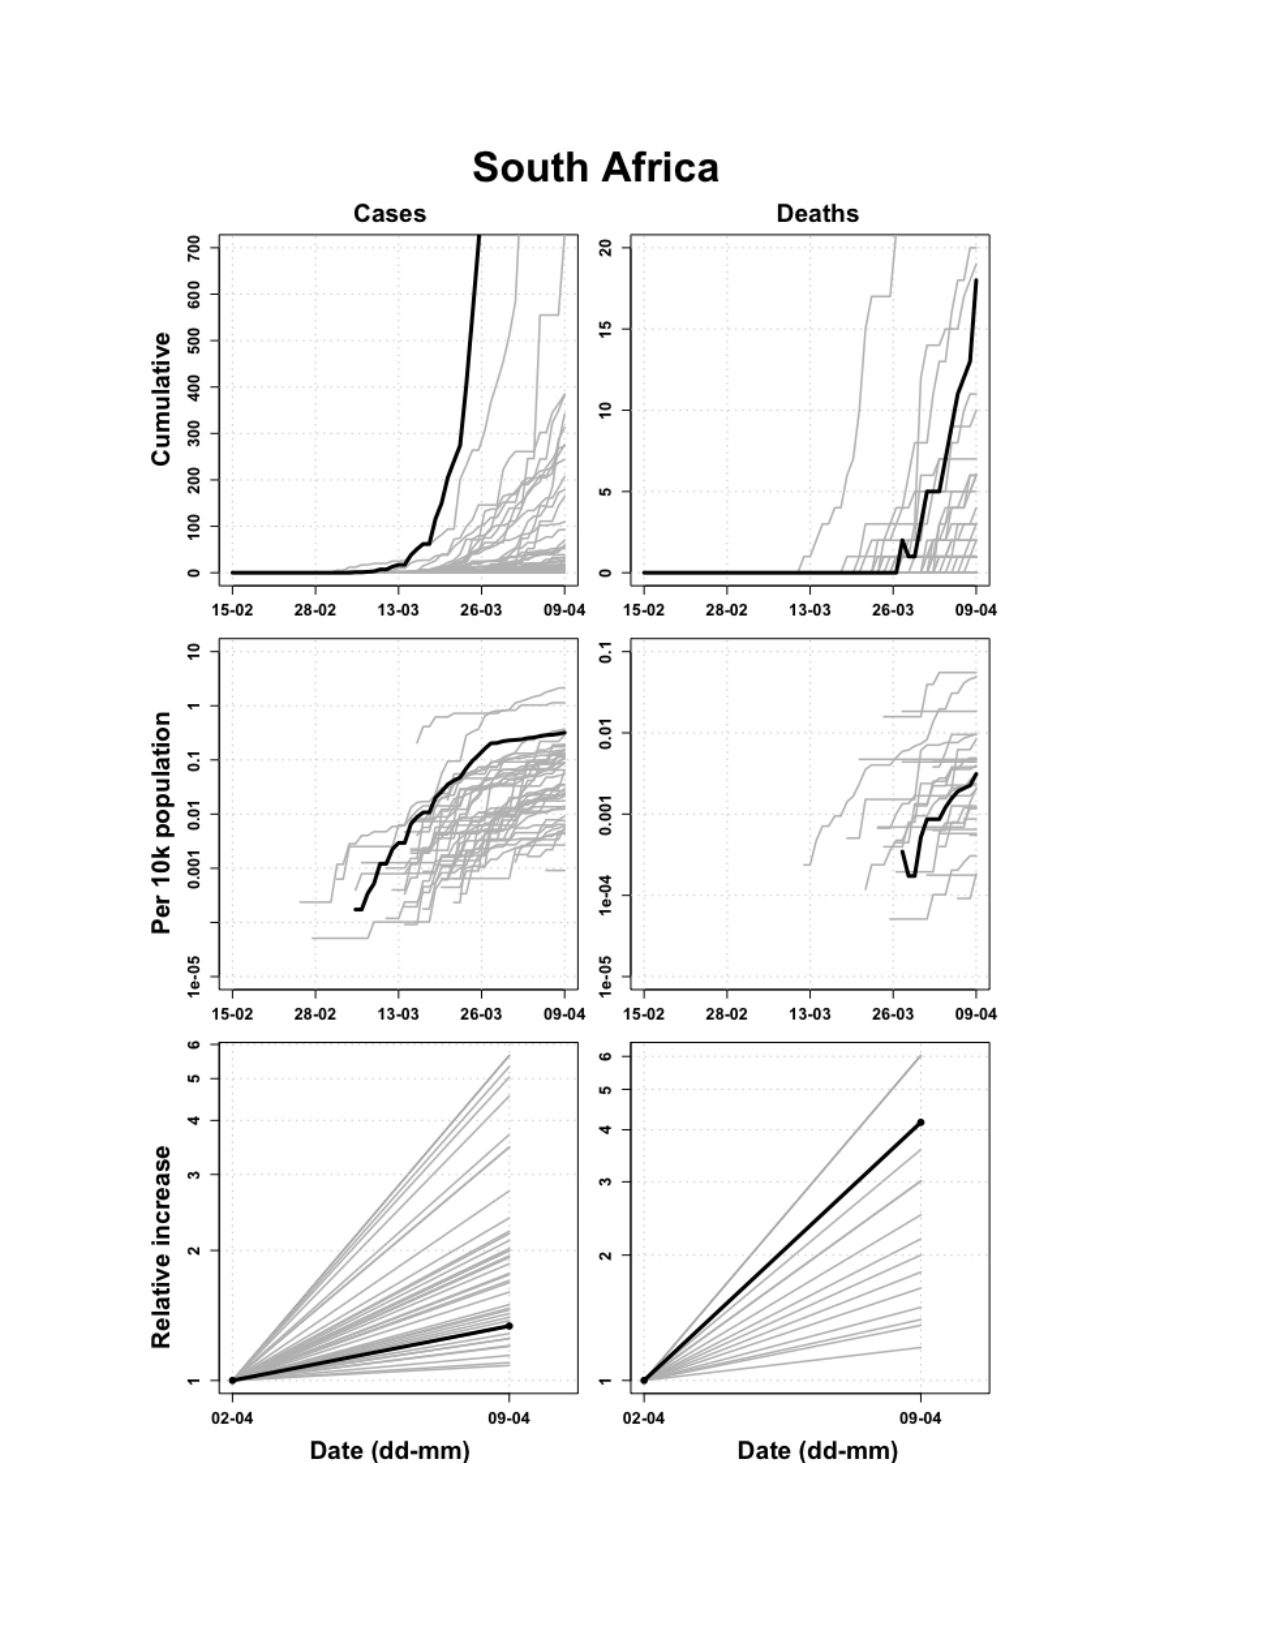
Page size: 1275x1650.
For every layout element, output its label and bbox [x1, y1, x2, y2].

picture [150, 150, 1025, 1463]
